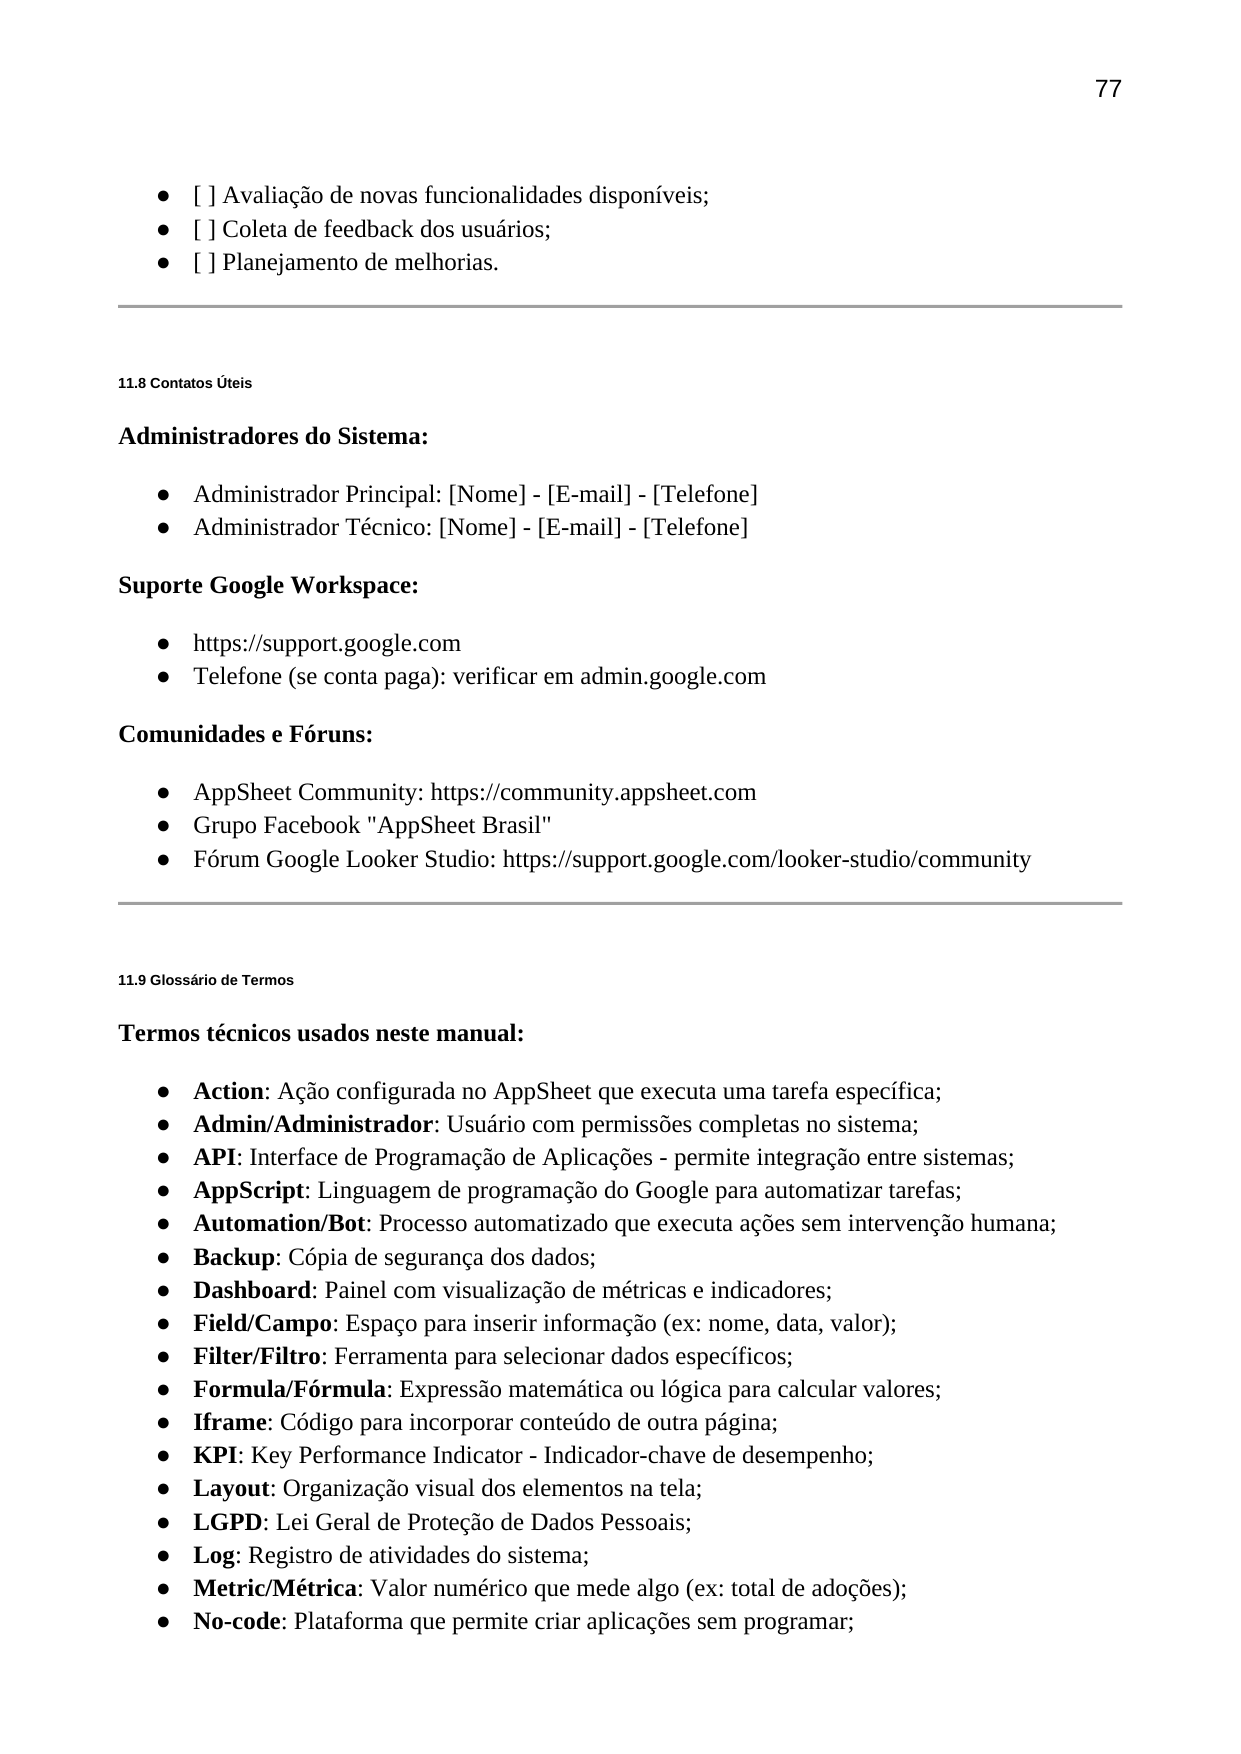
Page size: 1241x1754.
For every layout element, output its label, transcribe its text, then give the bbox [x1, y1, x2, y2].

list Admin/Administrador: Usuário com permissões completas no sistema; [156, 1109, 1122, 1138]
list Administrador Técnico: [Nome] - [E-mail] - [Telefone] [156, 512, 1122, 541]
list Layout: Organização visual dos elementos na tela; [156, 1473, 1122, 1502]
list Filter/Filtro: Ferramenta para selecionar dados específicos; [156, 1341, 1122, 1370]
list Log: Registro de atividades do sistema; [156, 1539, 1122, 1568]
list Grupo Facebook "AppSheet Brasil" [156, 811, 1122, 839]
list Action: Ação configurada no AppSheet que executa uma tarefa específica; [156, 1076, 1122, 1105]
list Backup: Cópia de segurança dos dados; [156, 1241, 1122, 1270]
list Telefone (se conta paga): verificar em admin.google.com [156, 661, 1122, 690]
list Iframe: Código para incorporar conteúdo de outra página; [156, 1407, 1122, 1436]
list [ ] Coleta de feedback dos usuários; [156, 213, 1122, 242]
list Fórum Google Looker Studio: https://support.google.com/looker-studio/community [156, 844, 1122, 872]
subtitle 11.9 Glossário de Termos [118, 960, 1122, 988]
list KPI: Key Performance Indicator - Indicador-chave de desempenho; [156, 1440, 1122, 1469]
list AppSheet Community: https://community.appsheet.com [156, 777, 1122, 806]
list Automation/Bot: Processo automatizado que executa ações sem intervenção humana; [156, 1208, 1122, 1237]
list AppScript: Linguagem de programação do Google para automatizar tarefas; [156, 1175, 1122, 1204]
list Metric/Métrica: Valor numérico que mede algo (ex: total de adoções); [156, 1573, 1122, 1602]
list Field/Campo: Espaço para inserir informação (ex: nome, data, valor); [156, 1308, 1122, 1337]
list https://support.google.com [156, 628, 1122, 657]
list [ ] Avaliação de novas funcionalidades disponíveis; [156, 180, 1122, 209]
list API: Interface de Programação de Aplicações - permite integração entre sistemas; [156, 1142, 1122, 1171]
text Suporte Google Workspace: [118, 570, 1122, 599]
list No-code: Plataforma que permite criar aplicações sem programar; [156, 1606, 1122, 1635]
list [ ] Planejamento de melhorias. [156, 247, 1122, 276]
list Administrador Principal: [Nome] - [E-mail] - [Telefone] [156, 479, 1122, 508]
text Administradores do Sistema: [118, 421, 1122, 449]
list Dashboard: Painel com visualização de métricas e indicadores; [156, 1274, 1122, 1303]
list Formula/Fórmula: Expressão matemática ou lógica para calcular valores; [156, 1374, 1122, 1403]
text Termos técnicos usados neste manual: [118, 1018, 1122, 1047]
text Comunidades e Fóruns: [118, 719, 1122, 748]
subtitle 11.8 Contatos Úteis [118, 363, 1122, 392]
list LGPD: Lei Geral de Proteção de Dados Pessoais; [156, 1506, 1122, 1535]
